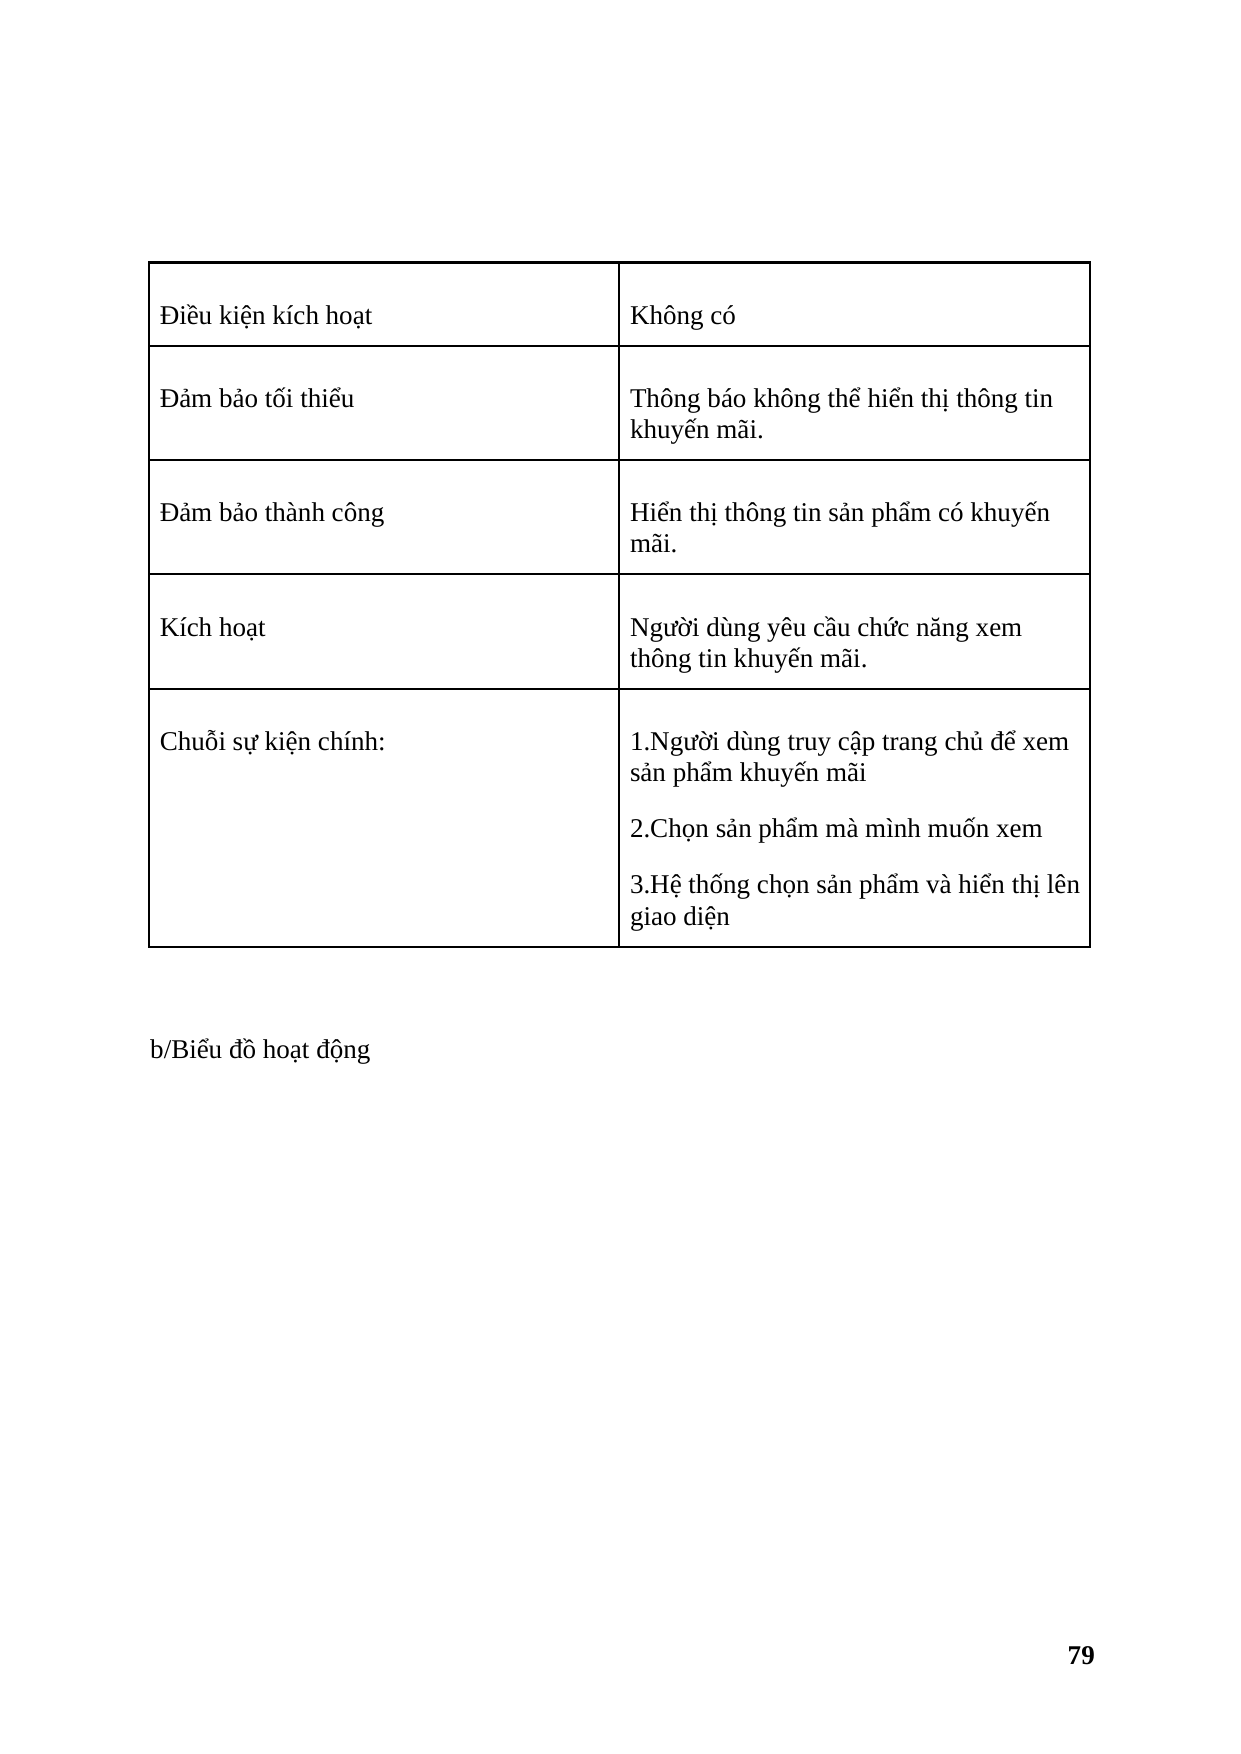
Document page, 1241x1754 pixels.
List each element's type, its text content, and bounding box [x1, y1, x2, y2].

table_cell Kích hoạt [150, 575, 618, 688]
table_cell Điều kiện kích hoạt [150, 264, 618, 344]
table_cell Không có [620, 264, 1089, 344]
table_cell Đảm bảo tối thiểu [150, 347, 618, 459]
text b/Biểu đồ hoạt động [150, 1033, 1094, 1064]
table_cell Chuỗi sự kiện chính: [150, 690, 618, 946]
table_cell 1.Người dùng truy cập trang chủ để xem sản phẩm khuyến mãi 2.Chọn sản phẩm mà mình muốn xem 3.Hệ thống chọn sản phẩm và hiển thị lên giao diện [620, 690, 1089, 946]
table_cell Người dùng yêu cầu chức năng xem thông tin khuyến mãi. [620, 575, 1089, 688]
table_cell Thông báo không thể hiển thị thông tin khuyến mãi. [620, 347, 1089, 459]
table_cell Đảm bảo thành công [150, 461, 618, 573]
table_cell Hiển thị thông tin sản phẩm có khuyến mãi. [620, 461, 1089, 573]
